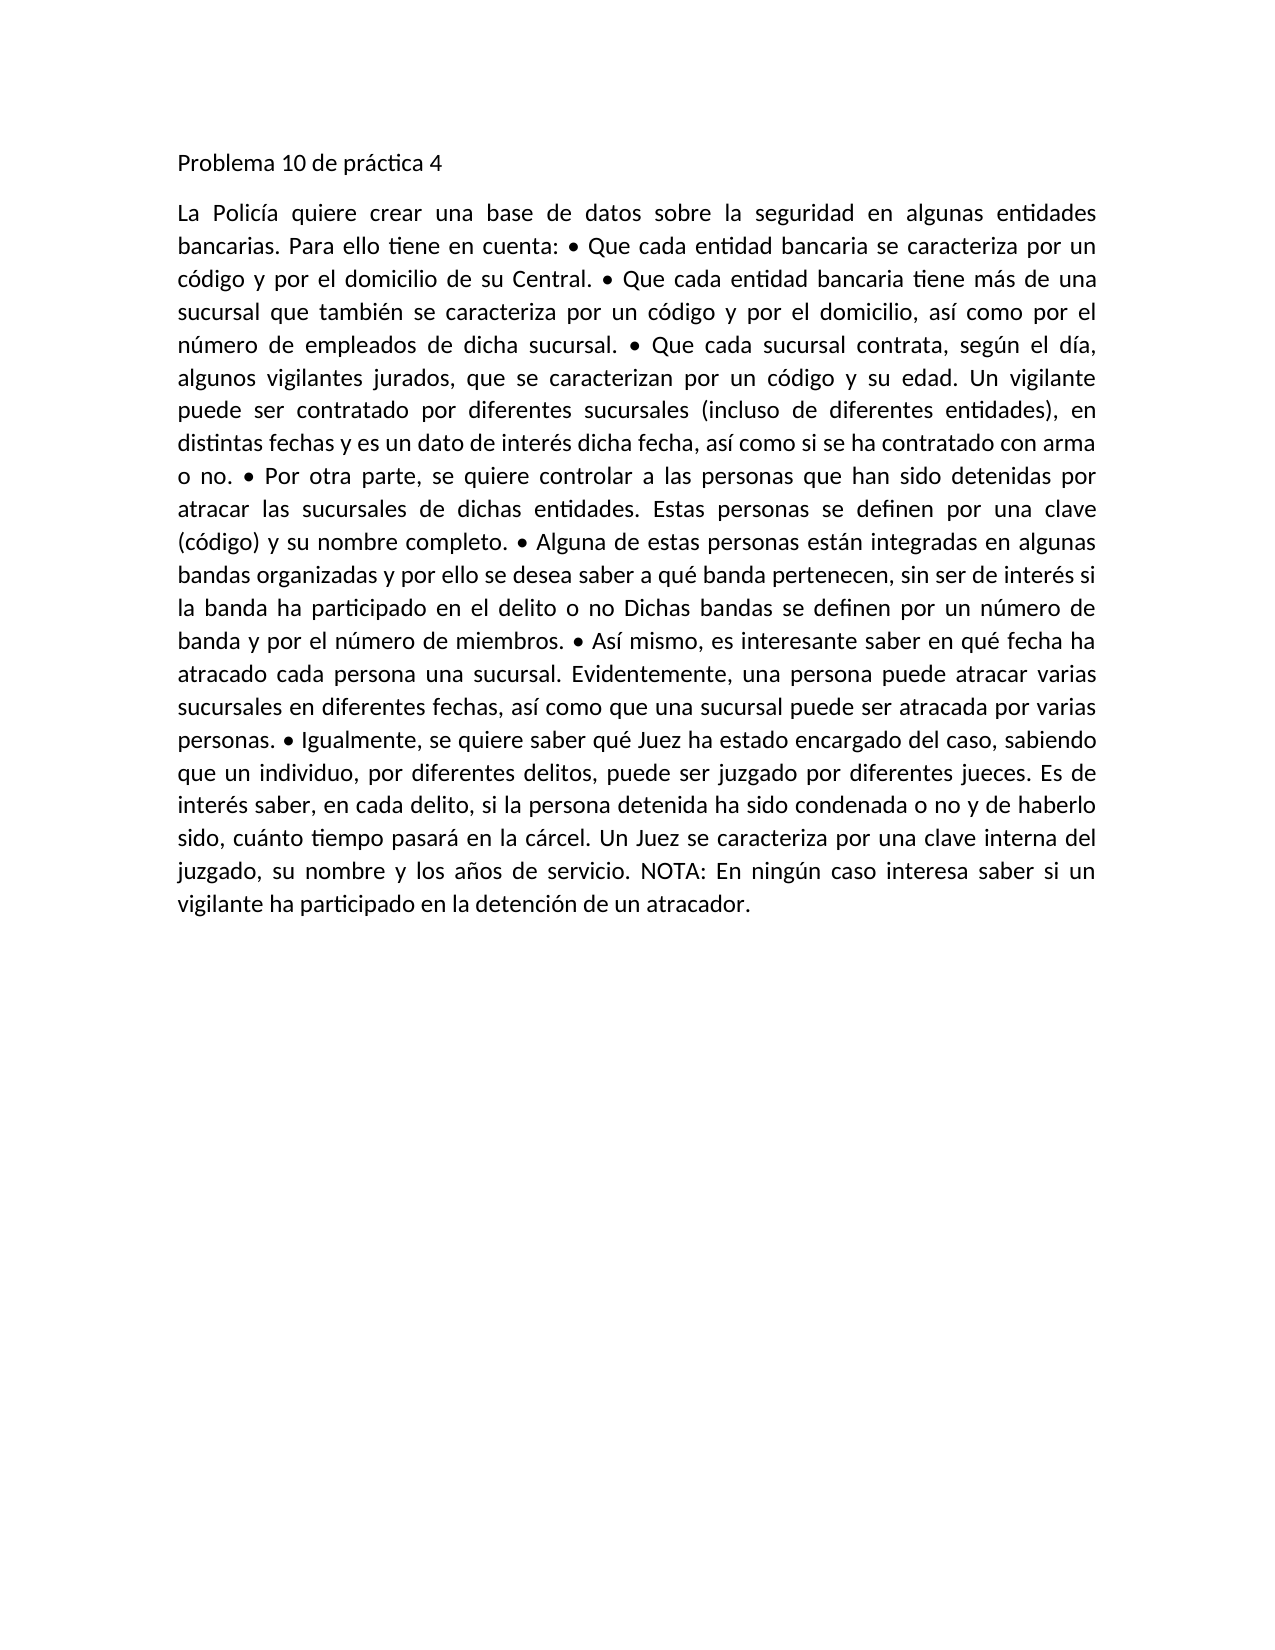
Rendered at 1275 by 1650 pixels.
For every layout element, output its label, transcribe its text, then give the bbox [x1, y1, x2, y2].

text Problema 10 de práctica 4 [177, 148, 1098, 178]
text La Policía quiere crear una base de datos sobre la seguridad en algunas entidades bancarias. Para ello tiene en cuenta: • Que cada entidad bancaria se caracteriza por un código y por el domicilio de su Central. • Que cada entidad bancaria tiene más de una sucursal que también se caracteriza por un código y por el domicilio, así como por el número de empleados de dicha sucursal. • Que cada sucursal contrata, según el día, algunos vigilantes jurados, que se caracterizan por un código y su edad. Un vigilante puede ser contratado por diferentes sucursales (incluso de diferentes entidades), en distintas fechas y es un dato de interés dicha fecha, así como si se ha contratado con arma o no. • Por otra parte, se quiere controlar a las personas que han sido detenidas por atracar las sucursales de dichas entidades. Estas personas se definen por una clave (código) y su nombre completo. • Alguna de estas personas están integradas en algunas bandas organizadas y por ello se desea saber a qué banda pertenecen, sin ser de interés si la banda ha participado en el delito o no Dichas bandas se definen por un número de banda y por el número de miembros. • Así mismo, es interesante saber en qué fecha ha atracado cada persona una sucursal. Evidentemente, una persona puede atracar varias sucursales en diferentes fechas, así como que una sucursal puede ser atracada por varias personas. • Igualmente, se quiere saber qué Juez ha estado encargado del caso, sabiendo que un individuo, por diferentes delitos, puede ser juzgado por diferentes jueces. Es de interés saber, en cada delito, si la persona detenida ha sido condenada o no y de haberlo sido, cuánto tiempo pasará en la cárcel. Un Juez se caracteriza por una clave interna del juzgado, su nombre y los años de servicio. NOTA: En ningún caso interesa saber si un vigilante ha participado en la detención de un atracador. [177, 197, 1098, 919]
